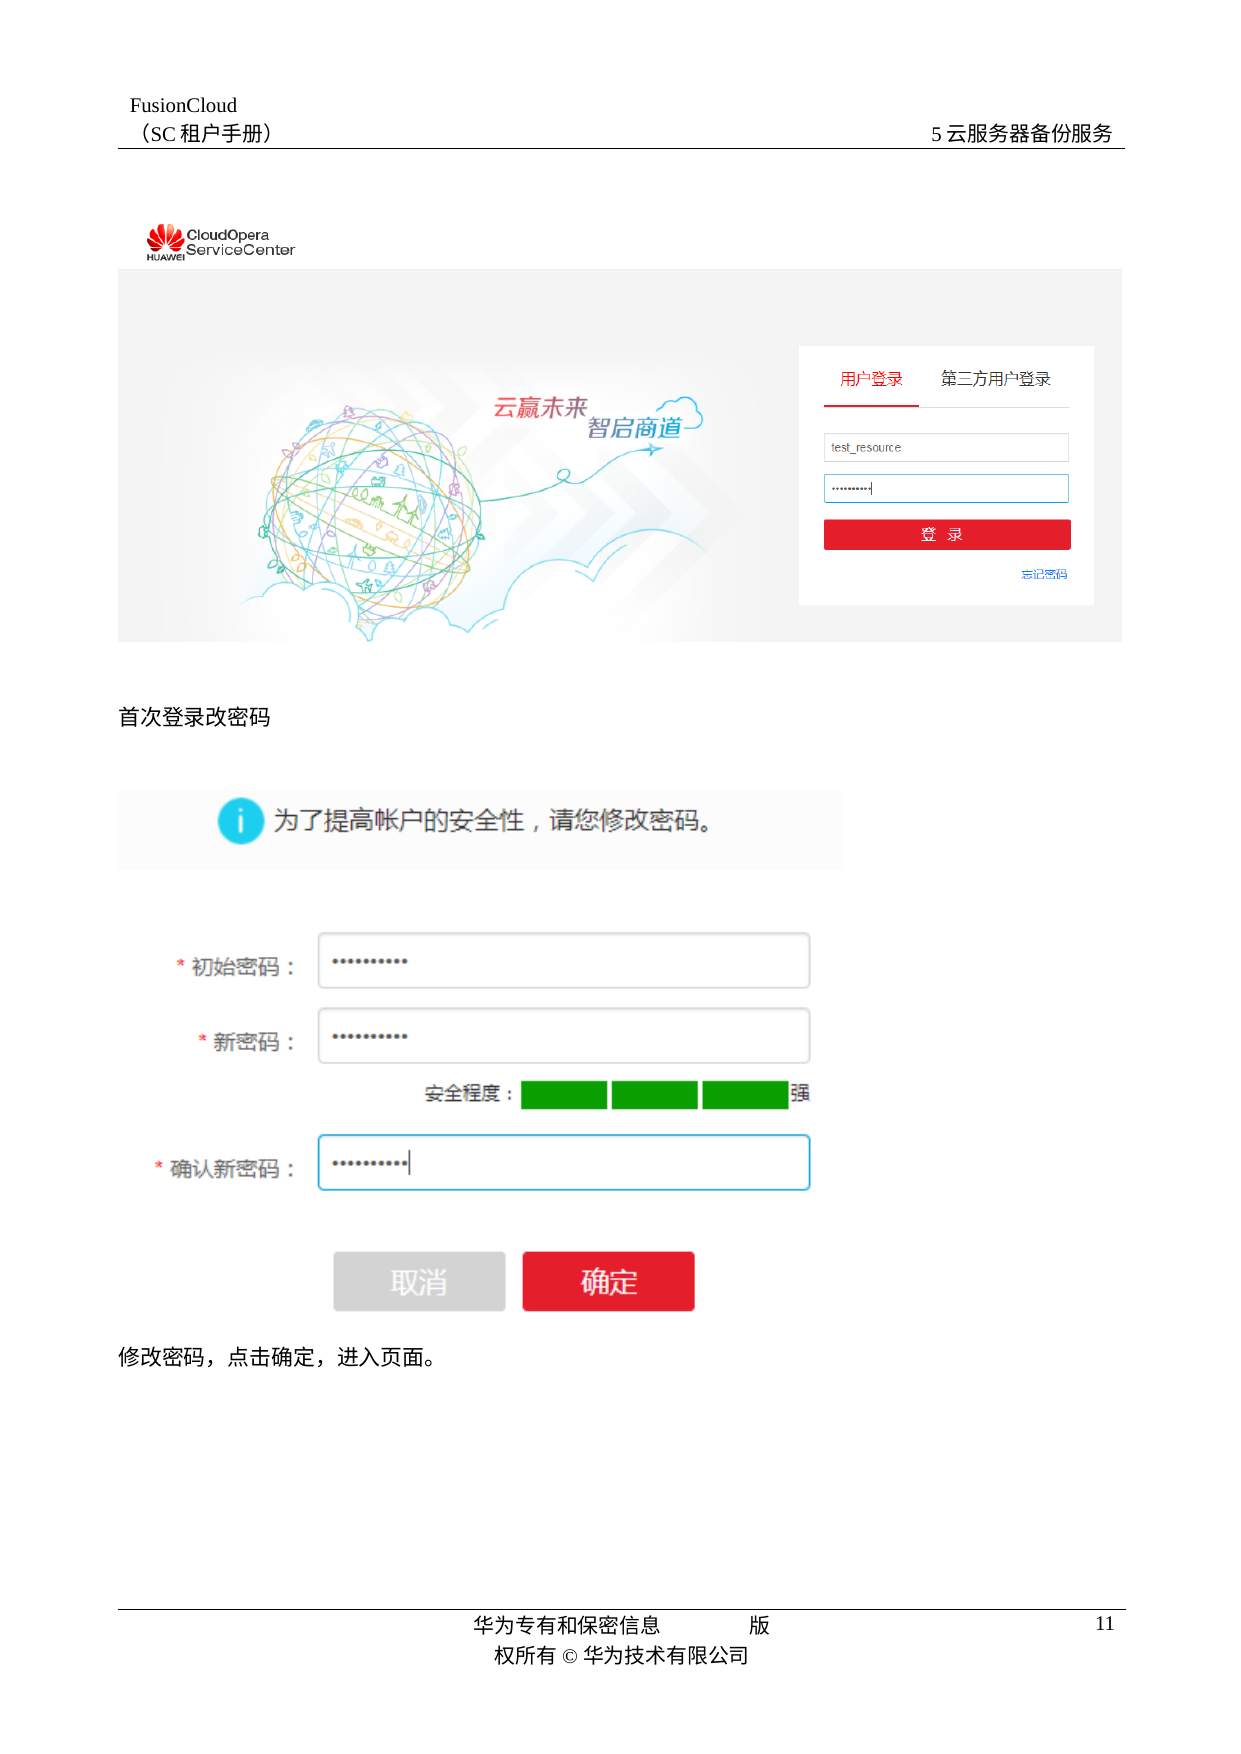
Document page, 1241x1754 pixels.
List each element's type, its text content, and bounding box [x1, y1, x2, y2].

picture [118, 220, 1123, 642]
text 修改密码，点击确定，进入页面。 [118, 1340, 1122, 1371]
text 首次登录改密码 [118, 700, 1122, 732]
picture [118, 790, 842, 1324]
